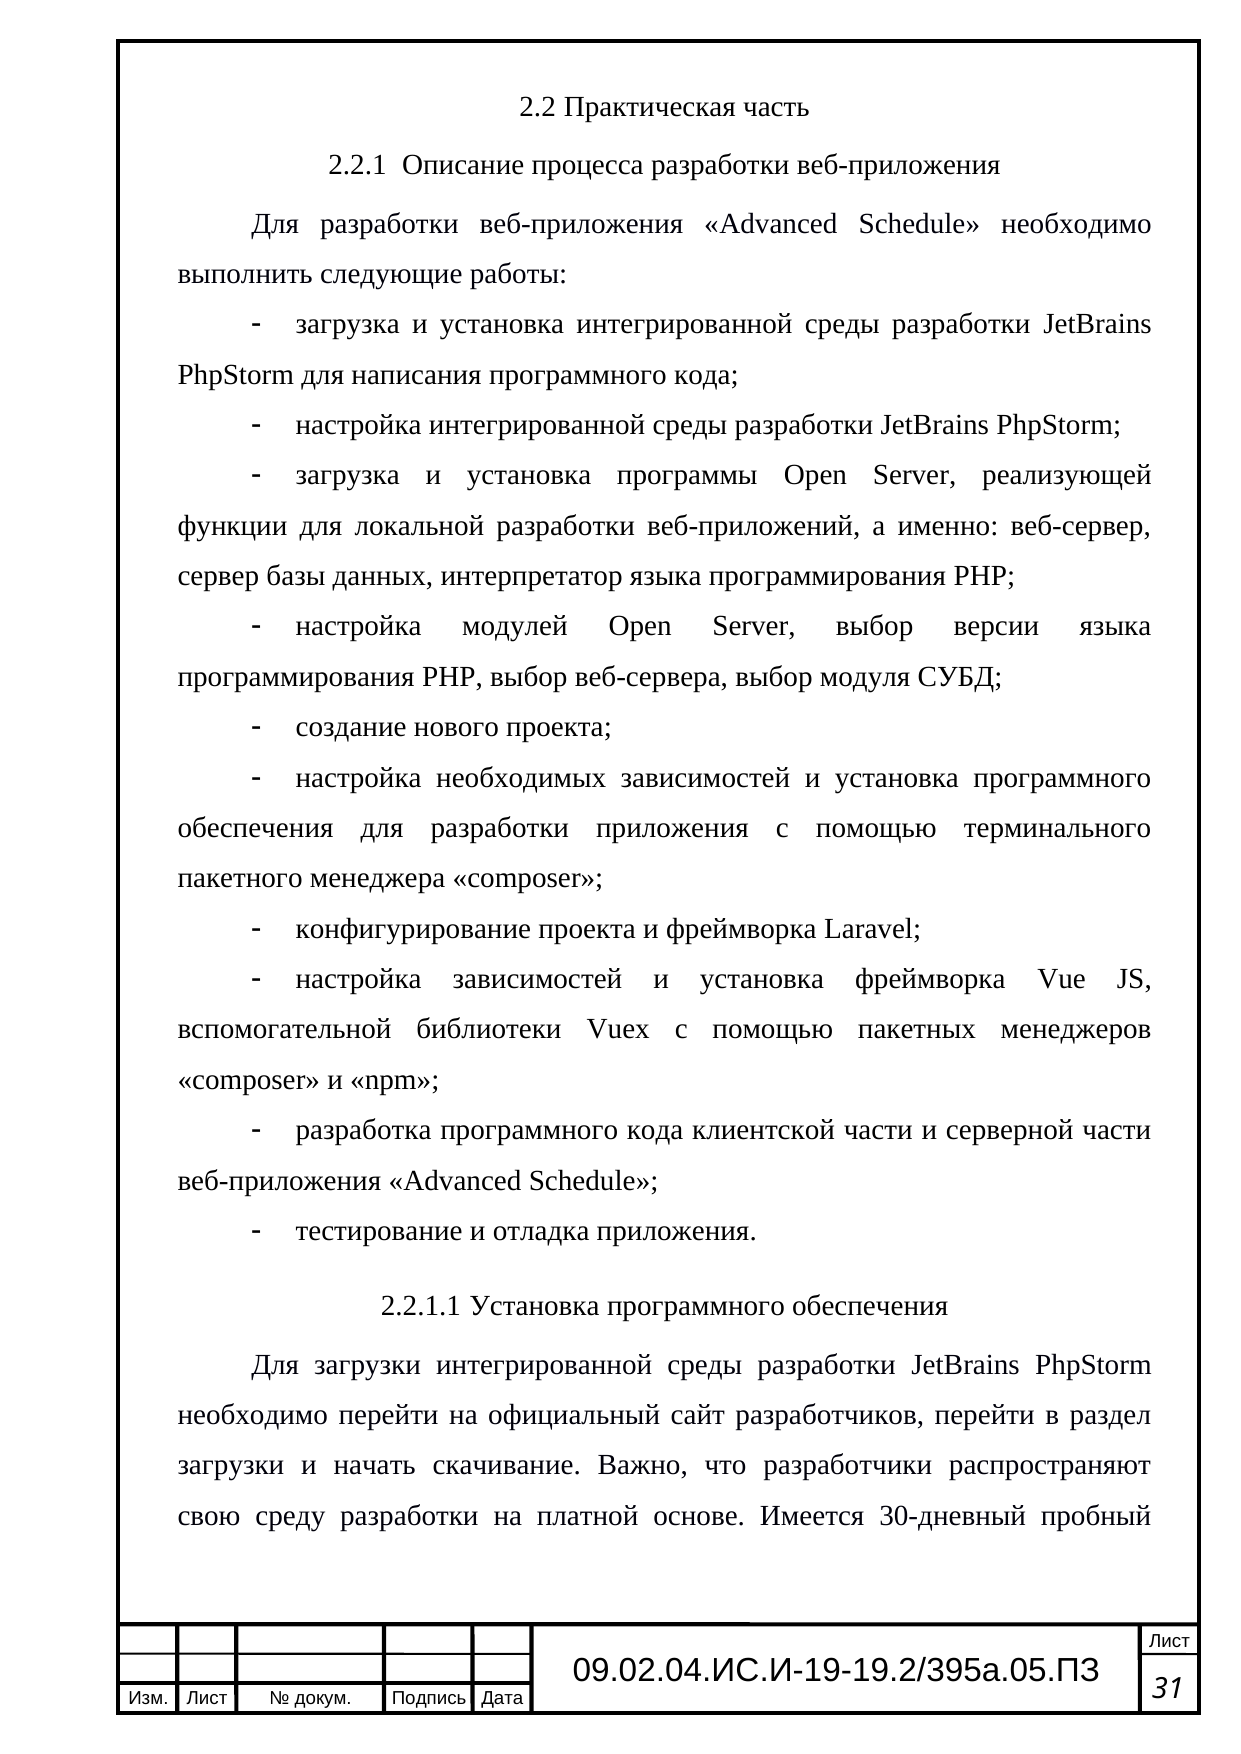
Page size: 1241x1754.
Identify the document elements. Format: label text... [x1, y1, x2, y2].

list настройка зависимостей и установка фреймворка Vue JS, вспомогательной библиотеки Vuex с помощью пакетных менеджеров «composer» и «npm»; [177, 961, 1152, 1095]
subtitle Установка программного обеспечения [177, 1288, 1152, 1322]
list конфигурирование проекта и фреймворка Laravel; [177, 911, 1152, 944]
subtitle Описание процесса разработки веб-приложения [177, 147, 1152, 181]
text Для разработки веб-приложения «Advanced Schedule» необходимо выполнить следующие работы: [177, 206, 1152, 289]
list настройка модулей Open Server, выбор версии языка программирования PHP, выбор веб-сервера, выбор модуля СУБД; [177, 608, 1152, 692]
list загрузка и установка программы Open Server, реализующей функции для локальной разработки веб-приложений, а именно: веб-сервер, сервер базы данных, интерпретатор языка программирования PHP; [177, 457, 1152, 592]
list настройка необходимых зависимостей и установка программного обеспечения для разработки приложения с помощью терминального пакетного менеджера «composer»; [177, 760, 1152, 894]
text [177, 1347, 1152, 1531]
list загрузка и установка интегрированной среды разработки JetBrains PhpStorm для написания программного кода; [177, 306, 1152, 390]
list настройка интегрированной среды разработки JetBrains PhpStorm; [177, 407, 1152, 441]
list разработка программного кода клиентской части и серверной части веб-приложения «Advanced Schedule»; [177, 1112, 1152, 1196]
list создание нового проекта; [177, 709, 1152, 743]
subtitle Практическая часть [177, 89, 1152, 122]
list тестирование и отладка приложения. [177, 1213, 1152, 1247]
